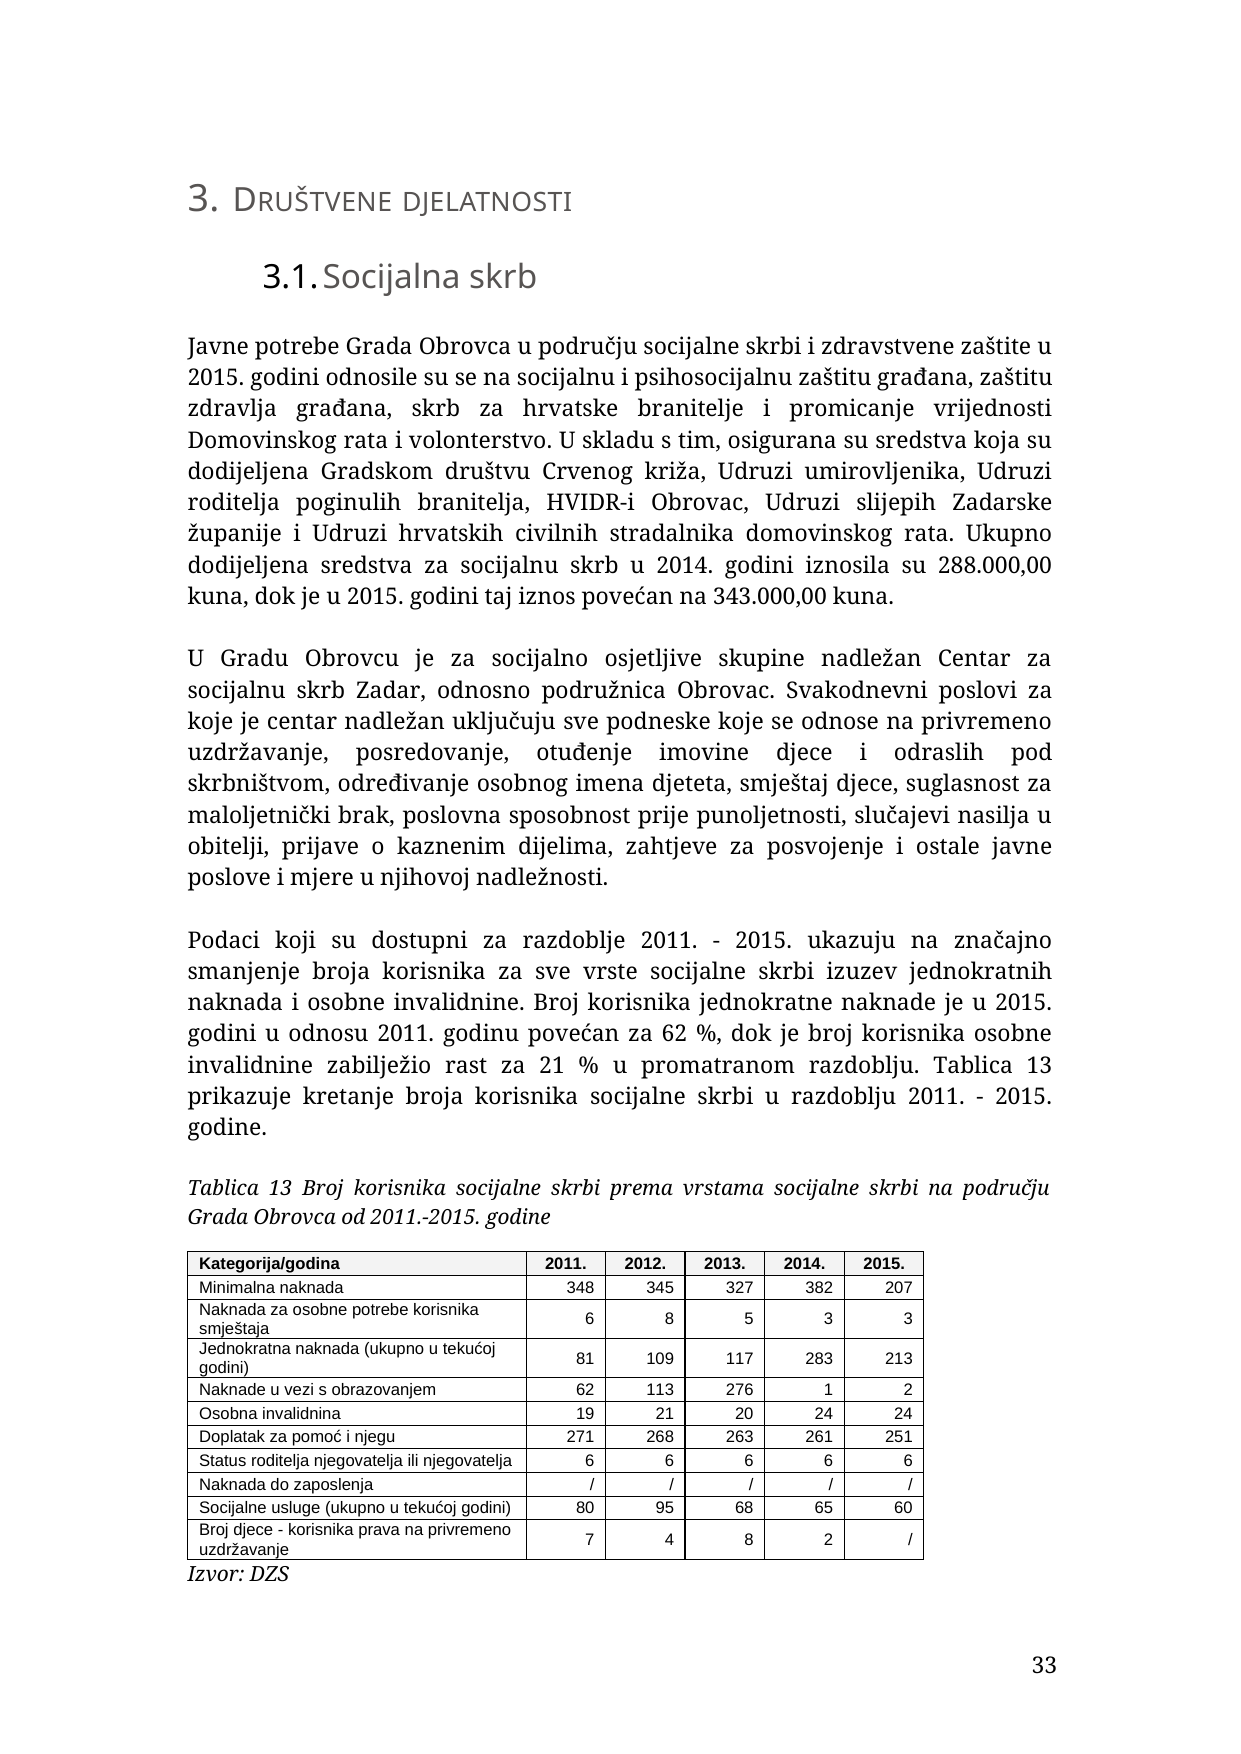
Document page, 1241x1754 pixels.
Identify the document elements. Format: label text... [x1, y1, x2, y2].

table_cell 6 [686, 1449, 764, 1472]
table_cell 81 [527, 1339, 605, 1377]
table_cell / [527, 1473, 605, 1496]
table_cell 8 [606, 1300, 684, 1338]
table_cell Status roditelja njegovatelja ili njegovatelja [188, 1449, 526, 1472]
table_cell 19 [527, 1402, 605, 1424]
table_cell / [845, 1473, 923, 1496]
table_cell 6 [606, 1449, 684, 1472]
table_cell Naknada za osobne potrebe korisnika smještaja [188, 1300, 526, 1338]
table_header 2011. [527, 1252, 605, 1275]
table_cell Doplatak za pomoć i njegu [188, 1426, 526, 1448]
table_cell 271 [527, 1426, 605, 1448]
table_cell 6 [765, 1449, 844, 1472]
table_cell 65 [765, 1497, 844, 1519]
table_cell 213 [845, 1339, 923, 1377]
table_cell 251 [845, 1426, 923, 1448]
table_header 2015. [845, 1252, 923, 1275]
text Izvor: DZS [187, 1559, 1053, 1588]
subtitle Socijalna skrb [262, 253, 1053, 298]
table_cell 2 [845, 1378, 923, 1401]
text Javne potrebe Grada Obrovca u području socijalne skrbi i zdravstvene zaštite u 2015. godini odnosile su se na socijalnu i psihosocijalnu zaštitu građana, zaštitu zdravlja građana, skrb za hrvatske branitelje i promicanje vrijednosti Domovinskog rata i volonterstvo. U skladu s tim, osigurana su sredstva koja su dodijeljena Gradskom društvu Crvenog križa, Udruzi umirovljenika, Udruzi roditelja poginulih branitelja, HVIDR-i Obrovac, Udruzi slijepih Zadarske županije i Udruzi hrvatskih civilnih stradalnika domovinskog rata. Ukupno dodijeljena sredstva za socijalnu skrb u 2014. godini iznosila su 288.000,00 kuna, dok je u 2015. godini taj iznos povećan na 343.000,00 kuna. [187, 330, 1053, 611]
table_cell Osobna invalidnina [188, 1402, 526, 1424]
table_cell 24 [845, 1402, 923, 1424]
table_cell Broj djece - korisnika prava na privremeno uzdržavanje [188, 1520, 526, 1558]
text U Gradu Obrovcu je za socijalno osjetljive skupine nadležan Centar za socijalnu skrb Zadar, odnosno podružnica Obrovac. Svakodnevni poslovi za koje je centar nadležan uključuju sve podneske koje se odnose na privremeno uzdržavanje, posredovanje, otuđenje imovine djece i odraslih pod skrbništvom, određivanje osobnog imena djeteta, smještaj djece, suglasnost za maloljetnički brak, poslovna sposobnost prije punoljetnosti, slučajevi nasilja u obitelji, prijave o kaznenim dijelima, zahtjeve za posvojenje i ostale javne poslove i mjere u njihovoj nadležnosti. [187, 642, 1053, 892]
table_cell 6 [845, 1449, 923, 1472]
table_cell Naknade u vezi s obrazovanjem [188, 1378, 526, 1401]
table_cell / [686, 1473, 764, 1496]
table_cell 327 [686, 1276, 764, 1298]
table_cell 24 [765, 1402, 844, 1424]
table_cell 20 [686, 1402, 764, 1424]
table_cell 6 [527, 1300, 605, 1338]
table_cell 261 [765, 1426, 844, 1448]
table_cell 113 [606, 1378, 684, 1401]
table_cell 62 [527, 1378, 605, 1401]
text Tablica 13 Broj korisnika socijalne skrbi prema vrstama socijalne skrbi na području Grada Obrovca od 2011.-2015. godine [187, 1173, 1053, 1230]
table_cell 382 [765, 1276, 844, 1298]
table_cell 3 [765, 1300, 844, 1338]
table_cell 8 [686, 1520, 764, 1558]
table_cell 263 [686, 1426, 764, 1448]
table_cell / [606, 1473, 684, 1496]
table_cell 6 [527, 1449, 605, 1472]
text Podaci koji su dostupni za razdoblje 2011. - 2015. ukazuju na značajno smanjenje broja korisnika za sve vrste socijalne skrbi izuzev jednokratnih naknada i osobne invalidnine. Broj korisnika jednokratne naknade je u 2015. godini u odnosu 2011. godinu povećan za 62 %, dok je broj korisnika osobne invalidnine zabilježio rast za 21 % u promatranom razdoblju. Tablica 13 prikazuje kretanje broja korisnika socijalne skrbi u razdoblju 2011. - 2015. godine. [187, 923, 1053, 1142]
table_cell 348 [527, 1276, 605, 1298]
table_cell Naknada do zaposlenja [188, 1473, 526, 1496]
title Društvene djelatnosti [187, 171, 1053, 222]
table_cell 109 [606, 1339, 684, 1377]
table_cell 268 [606, 1426, 684, 1448]
table_cell 21 [606, 1402, 684, 1424]
table_cell Jednokratna naknada (ukupno u tekućoj godini) [188, 1339, 526, 1377]
table_cell 2 [765, 1520, 844, 1558]
table_header 2012. [606, 1252, 684, 1275]
table_cell Minimalna naknada [188, 1276, 526, 1298]
table_cell 207 [845, 1276, 923, 1298]
table_cell 5 [686, 1300, 764, 1338]
table_header 2013. [686, 1252, 764, 1275]
table_cell 80 [527, 1497, 605, 1519]
table_cell / [845, 1520, 923, 1558]
table_cell 1 [765, 1378, 844, 1401]
table_cell 117 [686, 1339, 764, 1377]
table_header 2014. [765, 1252, 844, 1275]
table_cell 95 [606, 1497, 684, 1519]
table_cell 345 [606, 1276, 684, 1298]
table_cell 276 [686, 1378, 764, 1401]
table_cell 68 [686, 1497, 764, 1519]
table_cell 60 [845, 1497, 923, 1519]
table_cell 4 [606, 1520, 684, 1558]
table_cell / [765, 1473, 844, 1496]
table_cell Socijalne usluge (ukupno u tekućoj godini) [188, 1497, 526, 1519]
table_cell 283 [765, 1339, 844, 1377]
table_cell 3 [845, 1300, 923, 1338]
table_header Kategorija/godina [188, 1252, 526, 1275]
table_cell 7 [527, 1520, 605, 1558]
